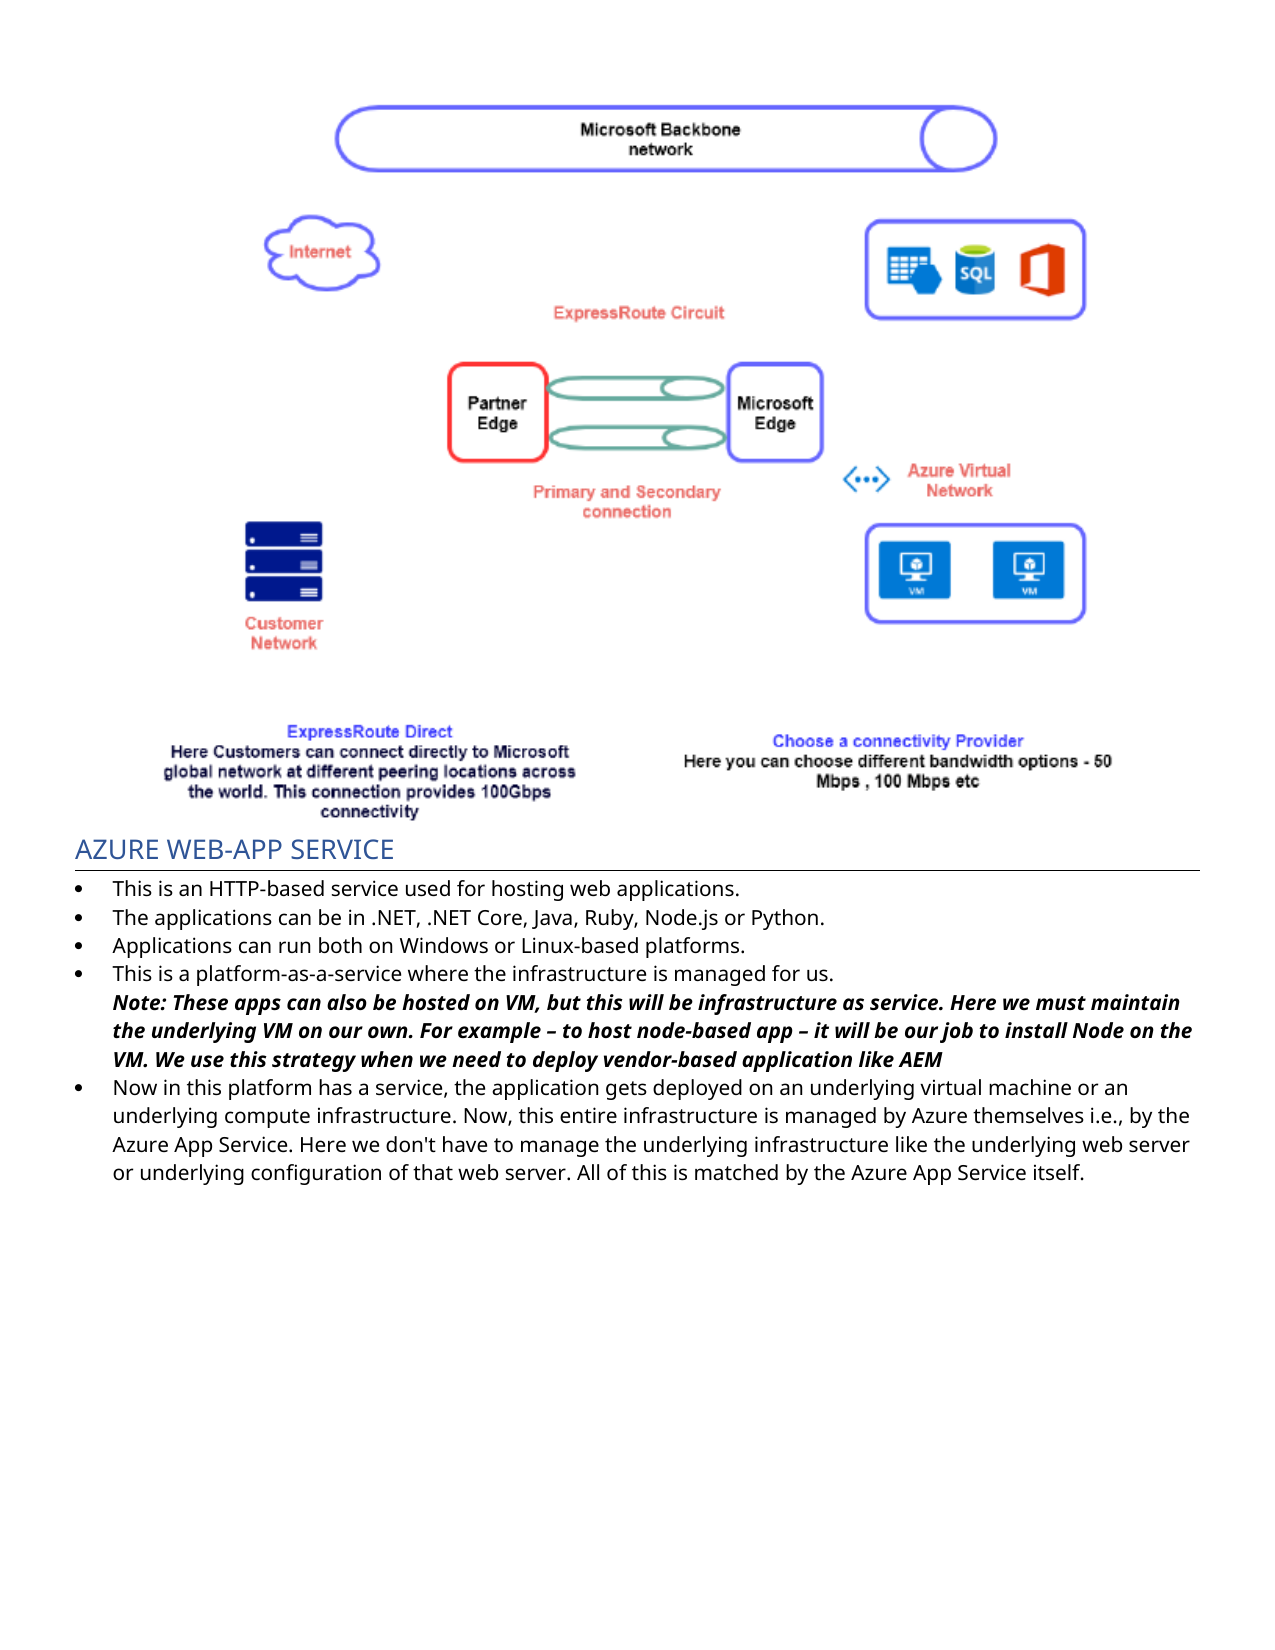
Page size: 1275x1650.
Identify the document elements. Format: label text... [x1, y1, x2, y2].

list Now in this platform has a service, the application gets deployed on an underlying virtual machine or an underlying compute infrastructure. Now, this entire infrastructure is managed by Azure themselves i.e., by the Azure App Service. Here we don't have to manage the underlying infrastructure like the underlying web server or underlying configuration of that web server. All of this is matched by the Azure App Service itself. [75, 1073, 1200, 1187]
picture [130, 75, 1145, 827]
subtitle AZURE WEB-APP SERVICE [75, 831, 1200, 870]
text Note: These apps can also be hosted on VM, but this will be infrastructure as service. Here we must maintain the underlying VM on our own. For example – to host node-based app – it will be our job to install Node on the VM. We use this strategy when we need to deploy vendor-based application like AEM [112, 988, 1200, 1073]
list The applications can be in .NET, .NET Core, Java, Ruby, Node.js or Python. [75, 903, 1200, 931]
list Applications can run both on Windows or Linux-based platforms. [75, 931, 1200, 959]
list This is an HTTP-based service used for hosting web applications. [75, 874, 1200, 903]
list This is a platform-as-a-service where the infrastructure is managed for us. [75, 959, 1200, 988]
